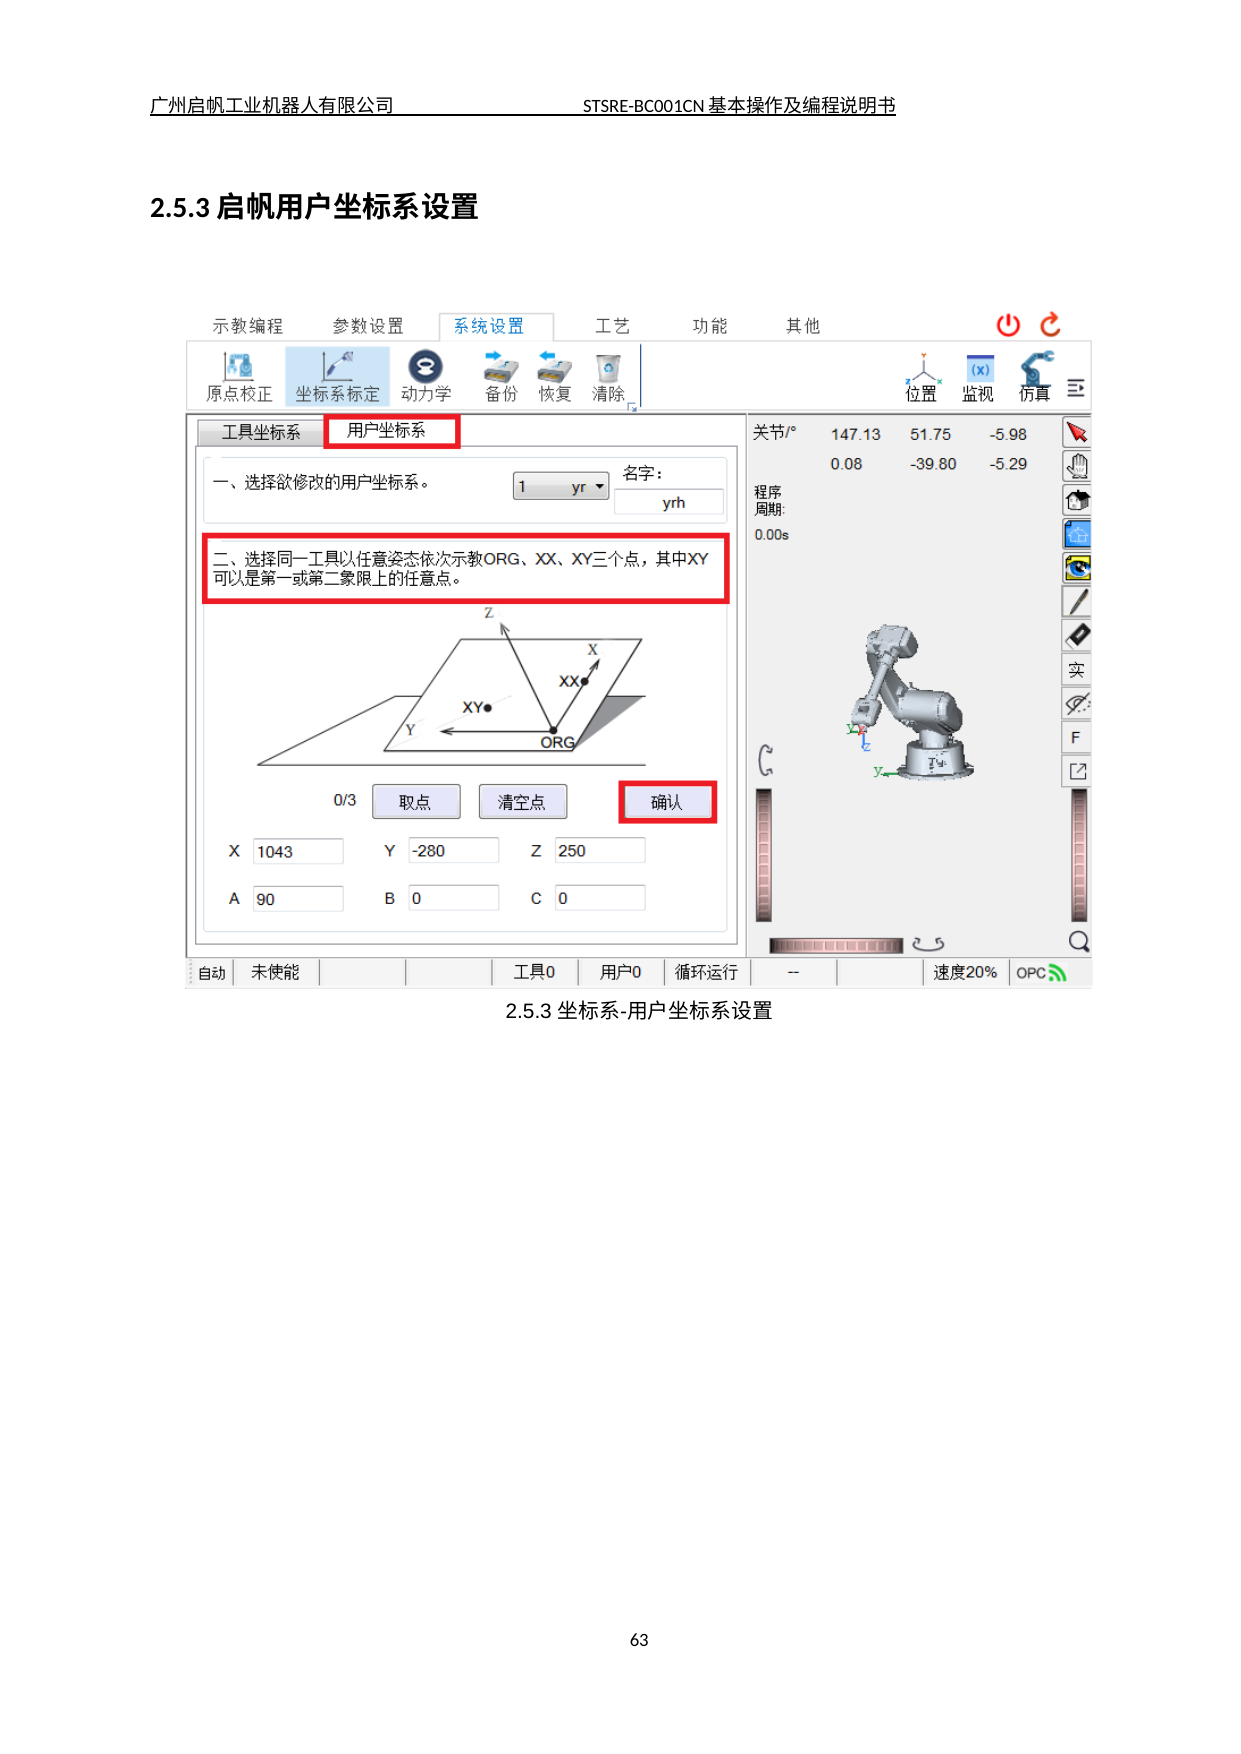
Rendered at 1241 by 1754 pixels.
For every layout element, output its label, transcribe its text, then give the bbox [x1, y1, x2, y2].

text 2.5.3 坐标系-用户坐标系设置 [150, 994, 1128, 1026]
subtitle 2.5.3 启帆用户坐标系设置 [150, 172, 1128, 237]
picture [185, 311, 1093, 990]
